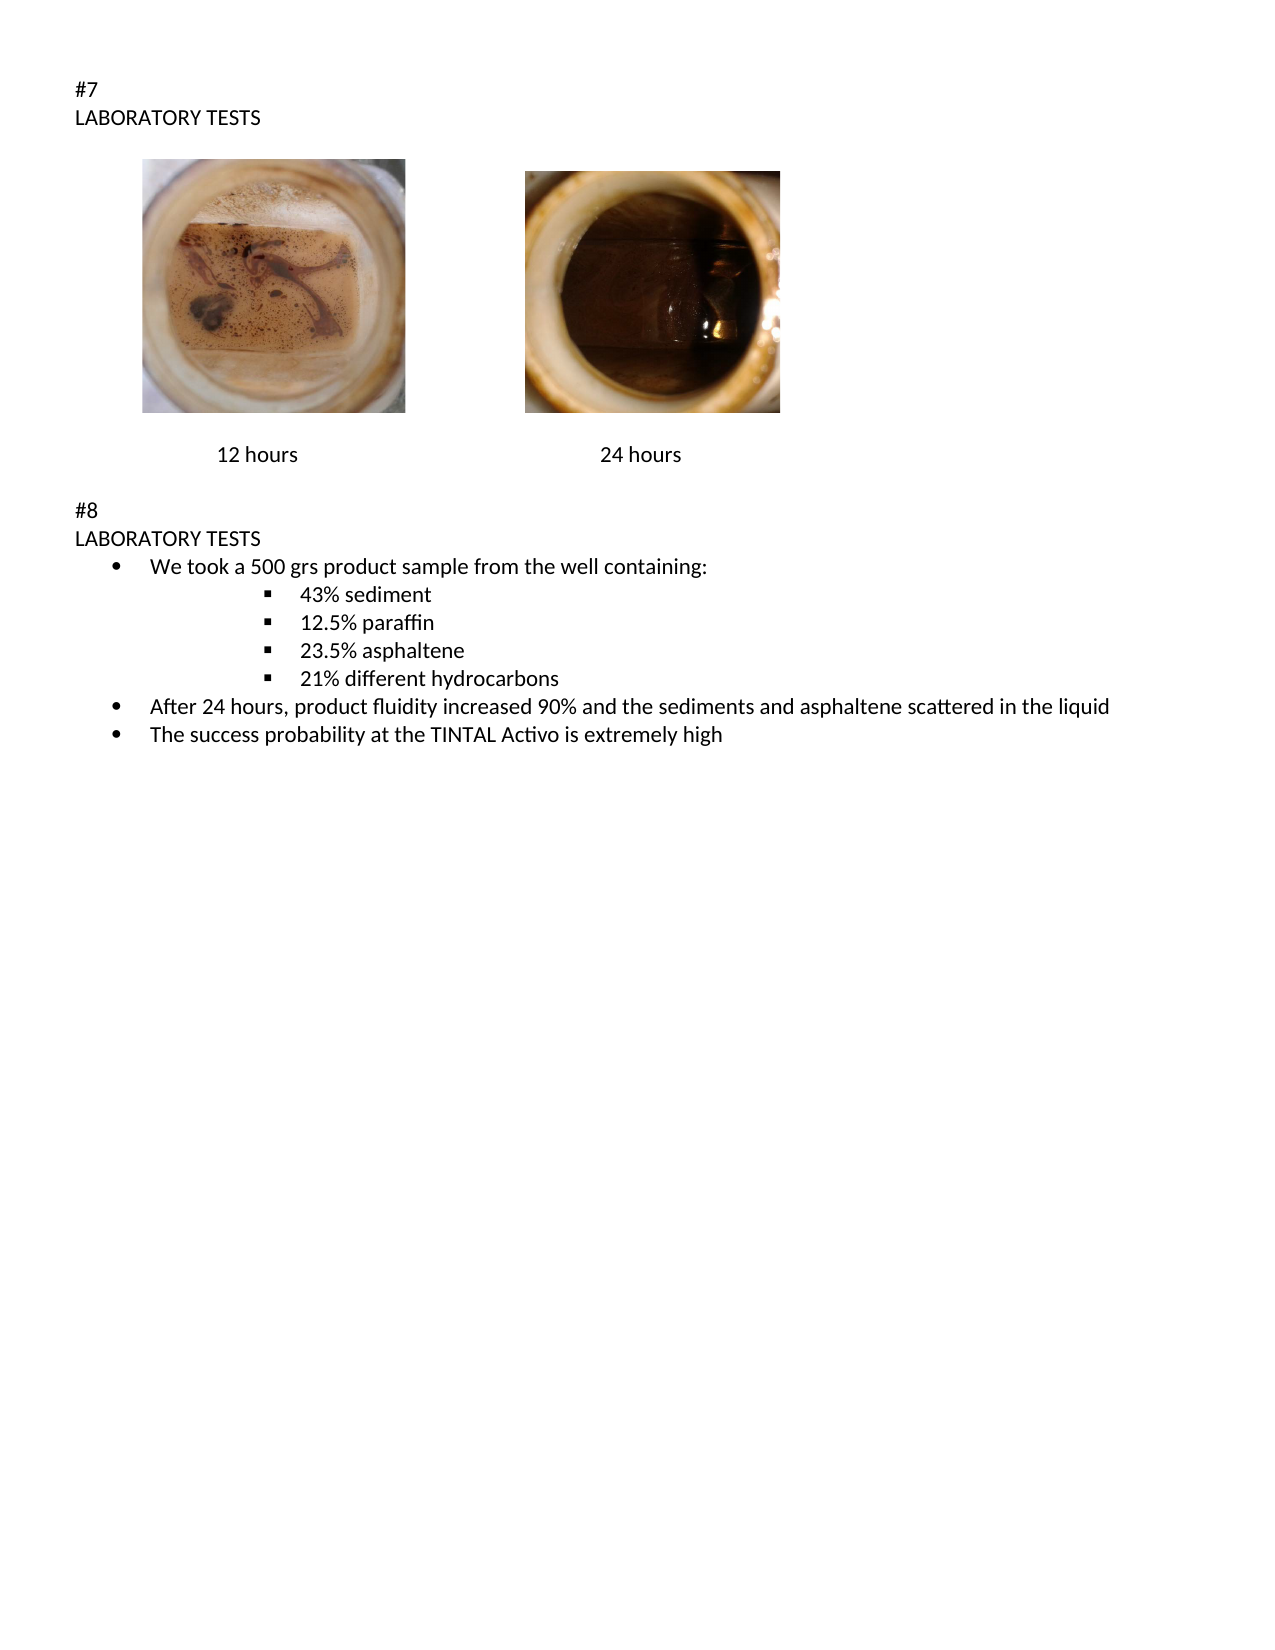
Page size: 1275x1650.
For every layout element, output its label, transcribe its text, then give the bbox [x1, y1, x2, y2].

text LABORATORY TESTS [75, 103, 1200, 131]
list 12.5% paraffin [262, 608, 1200, 636]
list 43% sediment [262, 580, 1200, 608]
text LABORATORY TESTS [75, 524, 1200, 552]
list We took a 500 grs product sample from the well containing: [112, 552, 1200, 580]
list After 24 hours, product fluidity increased 90% and the sediments and asphaltene scattered in the liquid [112, 692, 1200, 720]
text #7 [75, 75, 1200, 103]
text #8 [75, 496, 1200, 524]
list The success probability at the TINTAL Activo is extremely high [112, 720, 1200, 748]
text 12 hours 24 hours [75, 440, 1200, 468]
list 23.5% asphaltene [262, 636, 1200, 664]
list 21% different hydrocarbons [262, 664, 1200, 692]
